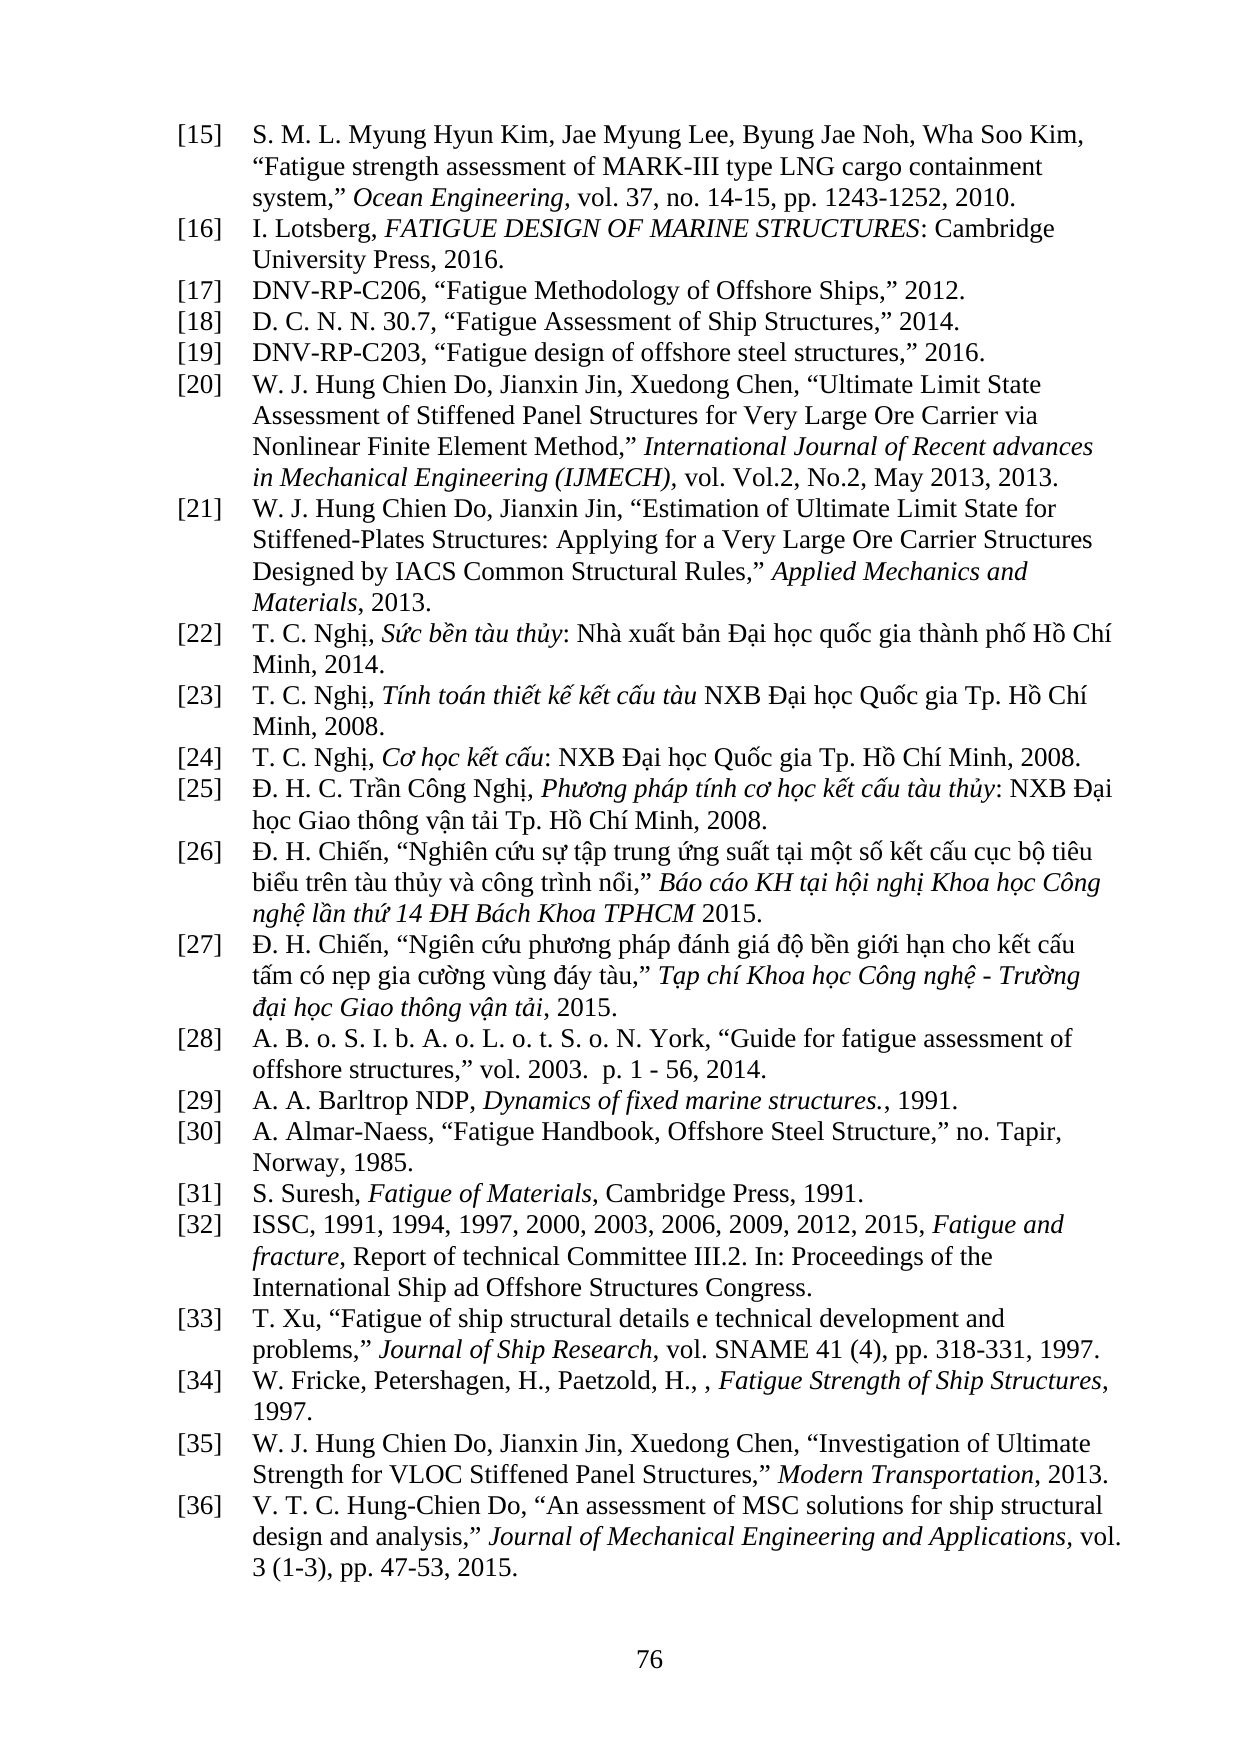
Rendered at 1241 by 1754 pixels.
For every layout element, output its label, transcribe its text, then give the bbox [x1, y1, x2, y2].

text [26] Đ. H. Chiến, “Nghiên cứu sự tập trung ứng suất tại một số kết cấu cục bộ tiêu biểu trên tàu thủy và công trình nổi,” Báo cáo KH tại hội nghị Khoa học Công nghệ lần thứ 14 ĐH Bách Khoa TPHCM 2015. [177, 835, 1122, 928]
text [20] W. J. Hung Chien Do, Jianxin Jin, Xuedong Chen, “Ultimate Limit State Assessment of Stiffened Panel Structures for Very Large Ore Carrier via Nonlinear Finite Element Method,” International Journal of Recent advances in Mechanical Engineering (IJMECH), vol. Vol.2, No.2, May 2013, 2013. [177, 368, 1122, 492]
text [28] A. B. o. S. I. b. A. o. L. o. t. S. o. N. York, “Guide for fatigue assessment of offshore structures,” vol. 2003. p. 1 - 56, 2014. [177, 1022, 1122, 1084]
text [36] V. T. C. Hung-Chien Do, “An assessment of MSC solutions for ship structural design and analysis,” Journal of Mechanical Engineering and Applications, vol. 3 (1-3), pp. 47-53, 2015. [177, 1489, 1122, 1582]
text [22] T. C. Nghị, Sức bền tàu thủy: Nhà xuất bản Đại học quốc gia thành phố Hồ Chí Minh, 2014. [177, 617, 1122, 679]
text [15] S. M. L. Myung Hyun Kim, Jae Myung Lee, Byung Jae Noh, Wha Soo Kim, “Fatigue strength assessment of MARK-III type LNG cargo containment system,” Ocean Engineering, vol. 37, no. 14-15, pp. 1243-1252, 2010. [177, 118, 1122, 212]
text [34] W. Fricke, Petershagen, H., Paetzold, H., , Fatigue Strength of Ship Structures, 1997. [177, 1364, 1122, 1427]
text [21] W. J. Hung Chien Do, Jianxin Jin, “Estimation of Ultimate Limit State for Stiffened-Plates Structures: Applying for a Very Large Ore Carrier Structures Designed by IACS Common Structural Rules,” Applied Mechanics and Materials, 2013. [177, 492, 1122, 617]
text [29] A. A. Barltrop NDP, Dynamics of fixed marine structures., 1991. [177, 1084, 1122, 1115]
text [18] D. C. N. N. 30.7, “Fatigue Assessment of Ship Structures,” 2014. [177, 305, 1122, 337]
text [32] ISSC, 1991, 1994, 1997, 2000, 2003, 2006, 2009, 2012, 2015, Fatigue and fracture, Report of technical Committee III.2. In: Proceedings of the International Ship ad Offshore Structures Congress. [177, 1209, 1122, 1302]
text [17] DNV-RP-C206, “Fatigue Methodology of Offshore Ships,” 2012. [177, 274, 1122, 305]
text [30] A. Almar-Naess, “Fatigue Handbook, Offshore Steel Structure,” no. Tapir, Norway, 1985. [177, 1115, 1122, 1177]
text [24] T. C. Nghị, Cơ học kết cấu: NXB Đại học Quốc gia Tp. Hồ Chí Minh, 2008. [177, 741, 1122, 773]
text [35] W. J. Hung Chien Do, Jianxin Jin, Xuedong Chen, “Investigation of Ultimate Strength for VLOC Stiffened Panel Structures,” Modern Transportation, 2013. [177, 1427, 1122, 1489]
text [25] Đ. H. C. Trần Công Nghị, Phương pháp tính cơ học kết cấu tàu thủy: NXB Đại học Giao thông vận tải Tp. Hồ Chí Minh, 2008. [177, 773, 1122, 835]
text [16] I. Lotsberg, FATIGUE DESIGN OF MARINE STRUCTURES: Cambridge University Press, 2016. [177, 212, 1122, 274]
text [19] DNV-RP-C203, “Fatigue design of offshore steel structures,” 2016. [177, 337, 1122, 368]
text [27] Đ. H. Chiến, “Ngiên cứu phương pháp đánh giá độ bền giới hạn cho kết cấu tấm có nẹp gia cường vùng đáy tàu,” Tạp chí Khoa học Công nghệ - Trường đại học Giao thông vận tải, 2015. [177, 928, 1122, 1022]
text [33] T. Xu, “Fatigue of ship structural details e technical development and problems,” Journal of Ship Research, vol. SNAME 41 (4), pp. 318-331, 1997. [177, 1302, 1122, 1364]
text [23] T. C. Nghị, Tính toán thiết kế kết cấu tàu NXB Đại học Quốc gia Tp. Hồ Chí Minh, 2008. [177, 679, 1122, 741]
text [31] S. Suresh, Fatigue of Materials, Cambridge Press, 1991. [177, 1177, 1122, 1209]
